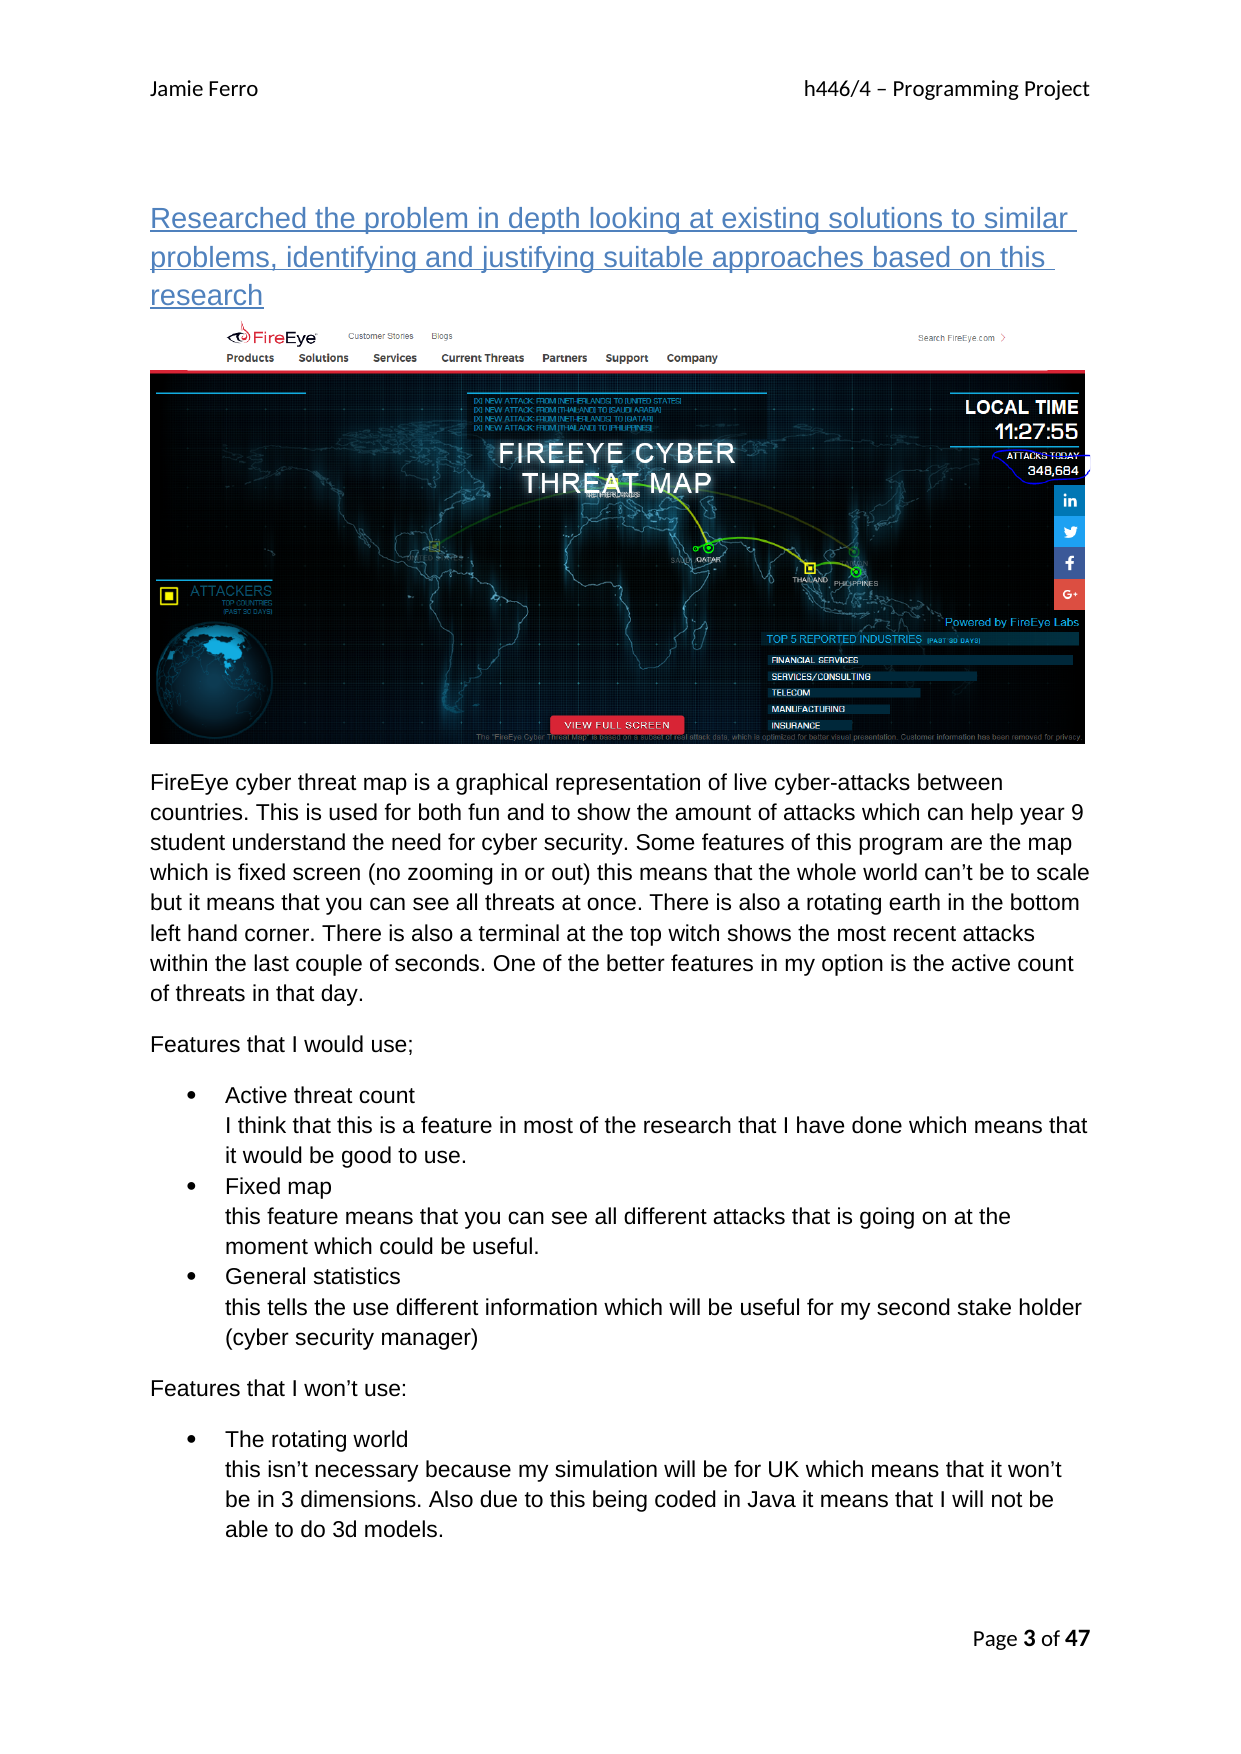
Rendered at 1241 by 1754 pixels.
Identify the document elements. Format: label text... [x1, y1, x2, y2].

list The rotating world this isn’t necessary because my simulation will be for UK which means that it won’t be in 3 dimensions. Also due to this being coded in Java it means that I will not be able to do 3d models. [187, 1426, 1090, 1543]
subtitle Researched the problem in depth looking at existing solutions to similar problems, identifying and justifying suitable approaches based on this research [150, 201, 1090, 312]
list Fixed map this feature means that you can see all different attacks that is going on at the moment which could be useful. [187, 1173, 1090, 1259]
list General statistics this tells the use different information which will be useful for my second stake holder (cyber security manager) [187, 1263, 1090, 1350]
picture [150, 316, 1091, 744]
text Features that I won’t use: [150, 1375, 1090, 1401]
text FireEye cyber threat map is a graphical representation of live cyber-attacks between countries. This is used for both fun and to show the amount of attacks which can help year 9 student understand the need for cyber security. Some features of this program are the map which is fixed screen (no zooming in or out) this means that the whole world can’t be to scale but it means that you can see all threats at once. There is also a rotating earth in the bottom left hand corner. There is also a terminal at the top witch shows the most recent attacks within the last couple of seconds. One of the better features in my option is the active count of threats in that day. [150, 768, 1090, 1006]
list Active threat count I think that this is a feature in most of the research that I have done which means that it would be good to use. [187, 1082, 1090, 1169]
text Features that I would use; [150, 1031, 1090, 1057]
